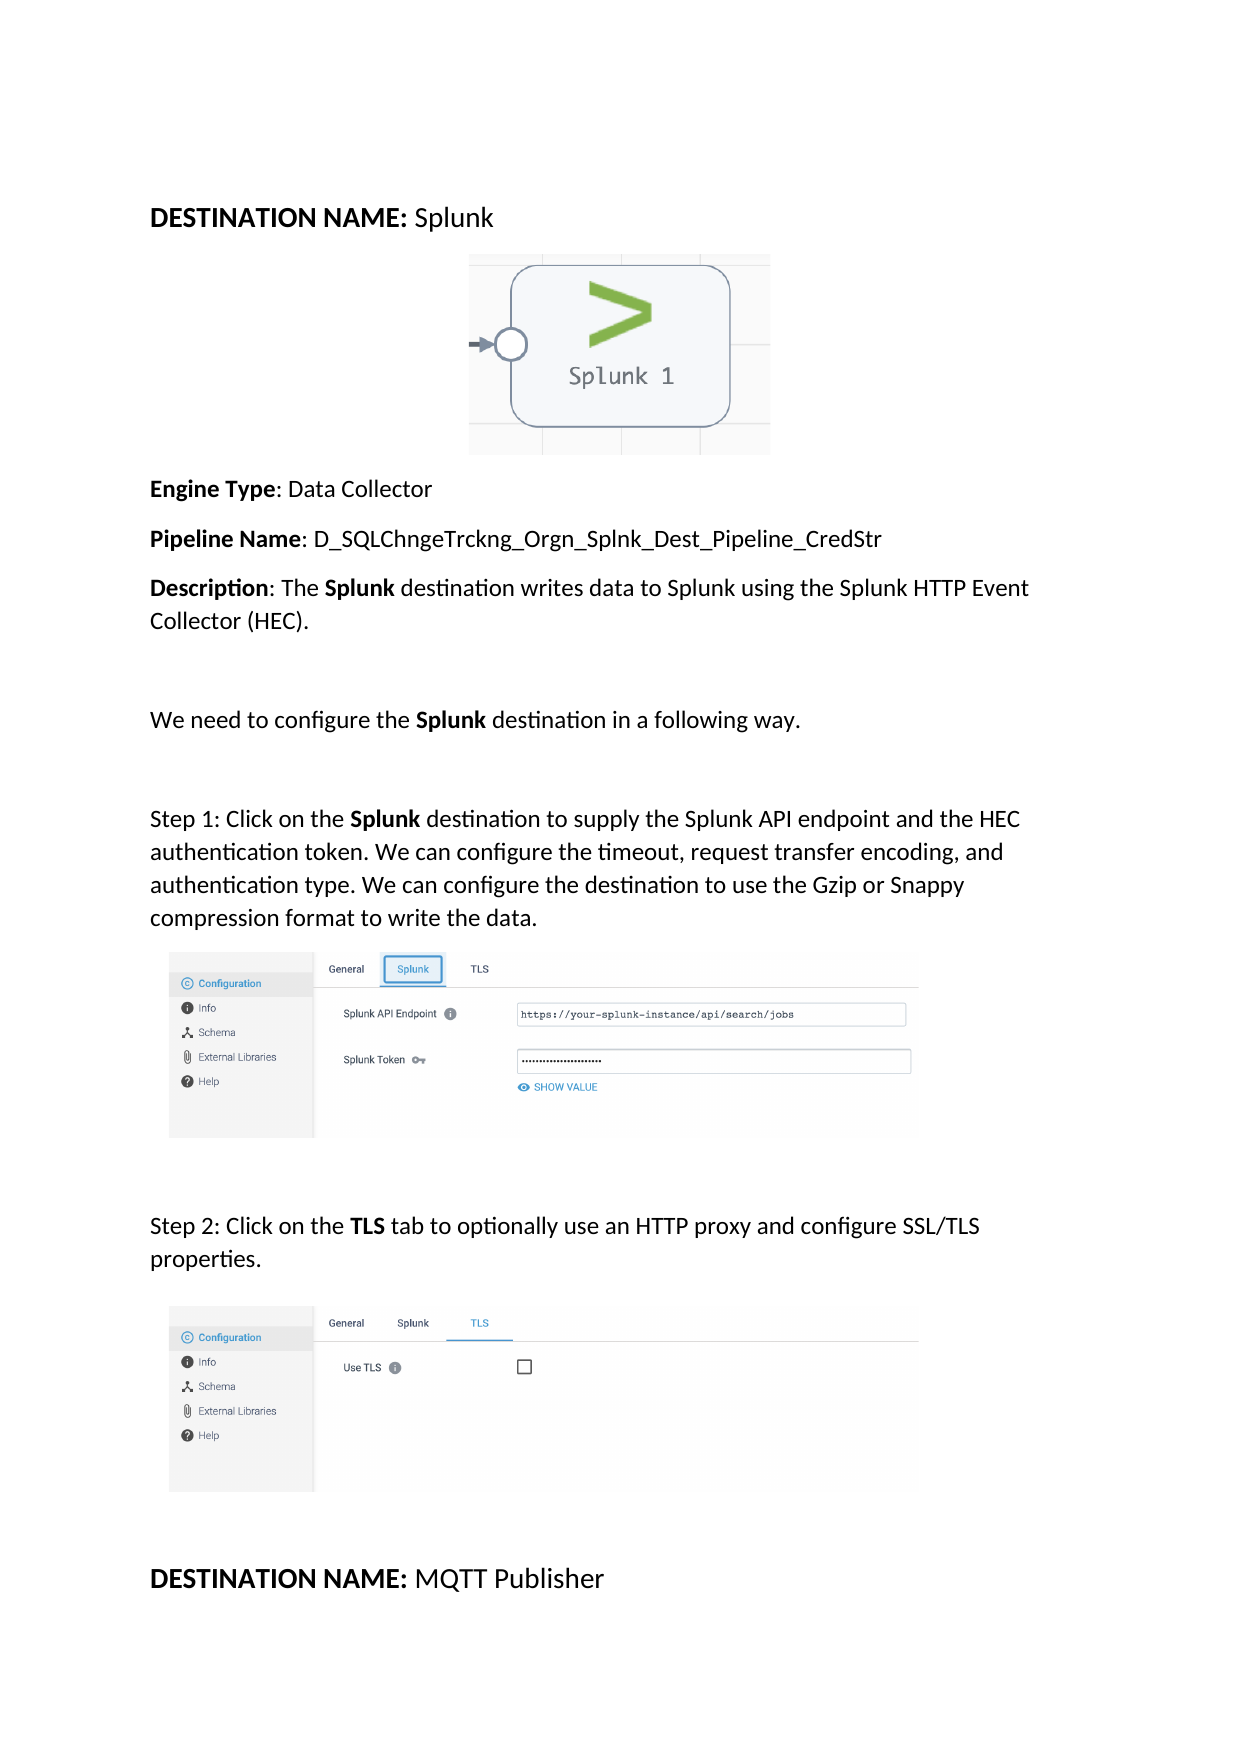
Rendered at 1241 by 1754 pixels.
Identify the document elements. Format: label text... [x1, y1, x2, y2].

text DESTINATION NAME: Splunk [150, 199, 1090, 235]
text DESTINATION NAME: MQTT Publisher [150, 1560, 1090, 1596]
text Step 1: Click on the Splunk destination to supply the Splunk API endpoint and the HEC authentication token. We can configure the timeout, request transfer encoding, and authentication type. We can configure the destination to use the Gzip or Snappy compression format to write the data. [150, 804, 1090, 933]
text We need to configure the Splunk destination in a following way. [150, 704, 1090, 735]
text Pipeline Name: D_SQLChngeTrckng_Orgn_Splnk_Dest_Pipeline_CredStr [150, 523, 1090, 553]
text Step 2: Click on the TLS tab to optionally use an HTTP proxy and configure SSL/TLS properties. [150, 1210, 1090, 1273]
text Engine Type: Data Collector [150, 473, 1090, 504]
text Description: The Splunk destination writes data to Splunk using the Splunk HTTP Event Collector (HEC). [150, 572, 1090, 636]
